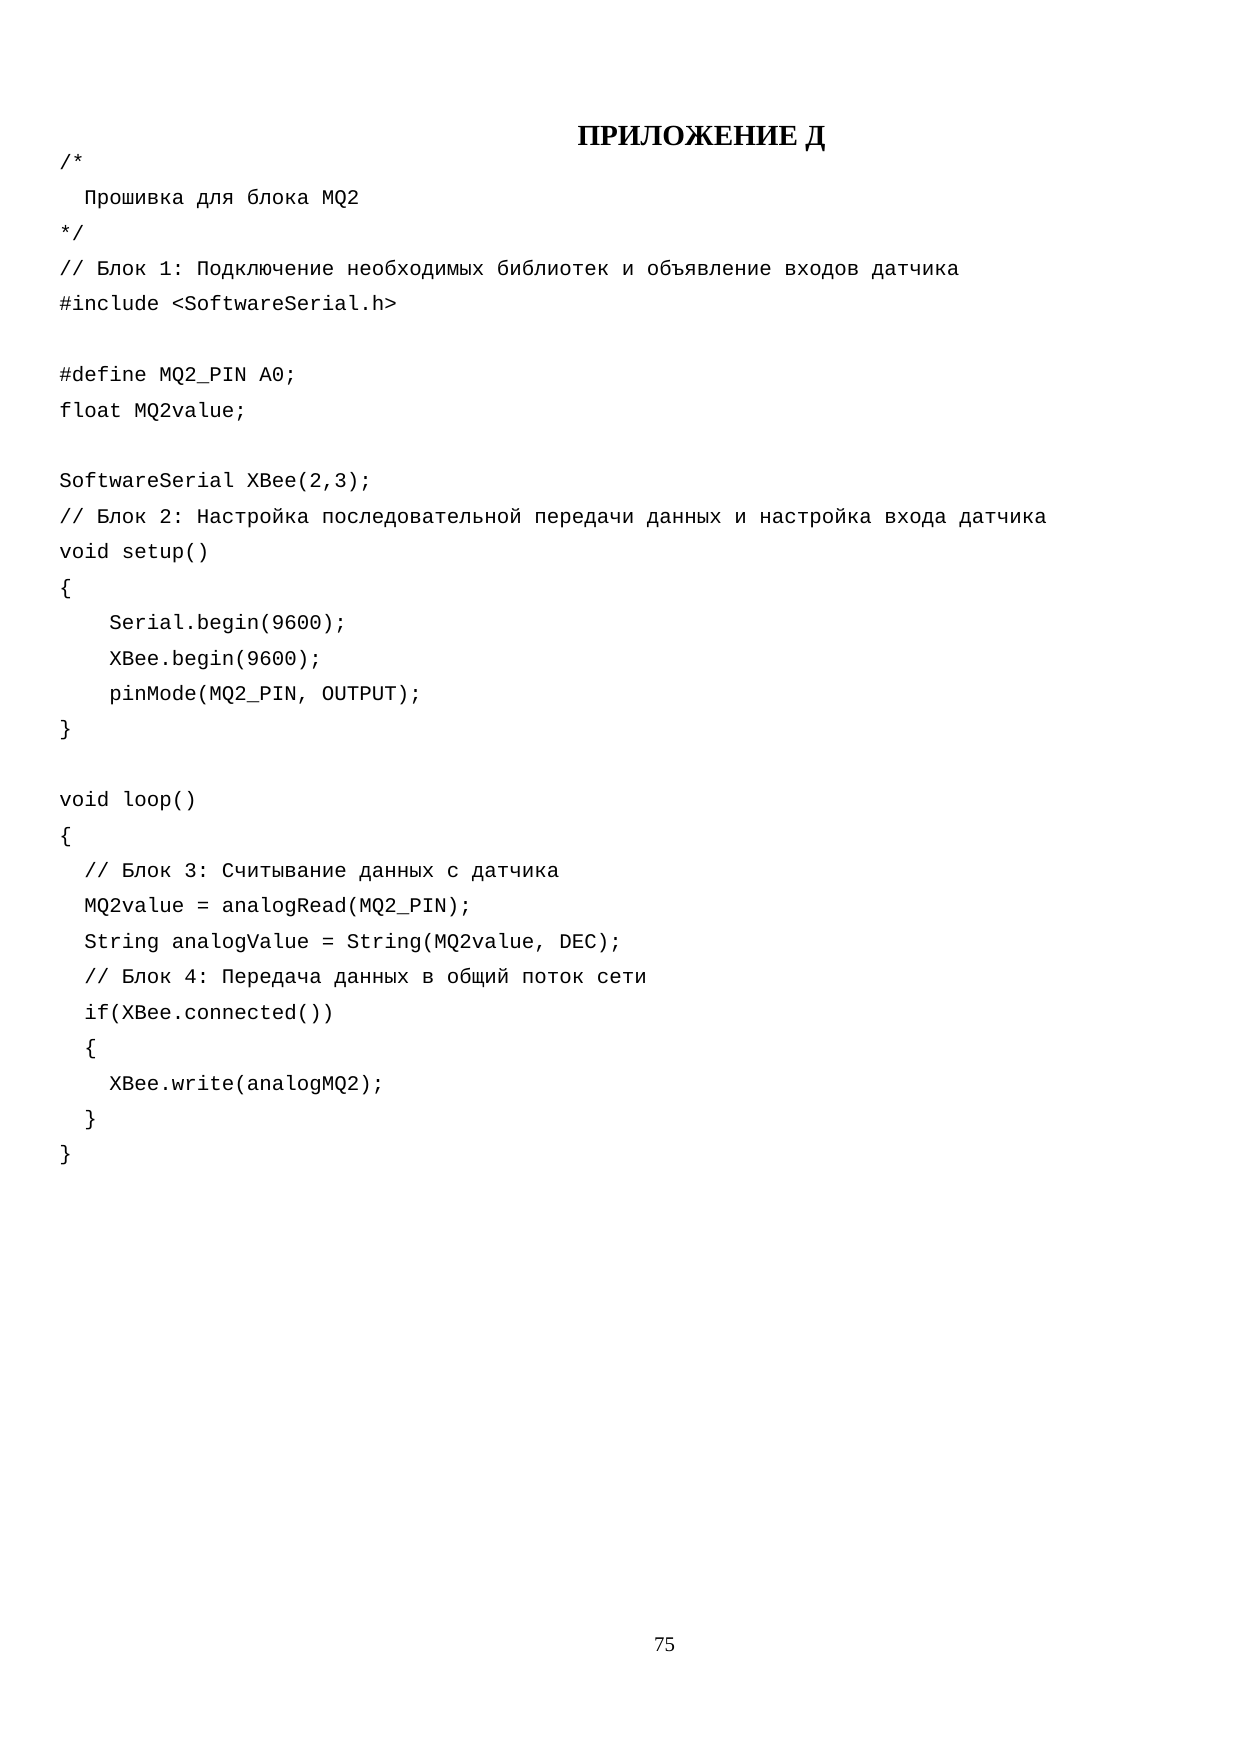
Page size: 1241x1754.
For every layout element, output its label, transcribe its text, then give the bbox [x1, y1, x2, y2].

text XBee.begin(9600); [59, 647, 1152, 671]
text { [59, 577, 1152, 600]
text } [59, 1143, 1152, 1167]
text } [59, 718, 1152, 742]
text XBee.write(analogMQ2); [59, 1072, 1152, 1096]
text if(XBee.connected()) [59, 1002, 1152, 1025]
text #define MQ2_PIN A0; [59, 364, 1152, 388]
text MQ2value = analogRead(MQ2_PIN); [59, 895, 1152, 919]
text void setup() [59, 541, 1152, 565]
text SoftwareSerial XBee(2,3); [59, 470, 1152, 494]
text { [59, 1037, 1152, 1061]
text Прошивка для блока MQ2 [59, 187, 1152, 211]
text ПРИЛОЖЕНИЕ Д [177, 118, 1152, 152]
text float MQ2value; [59, 399, 1152, 423]
text pinMode(MQ2_PIN, OUTPUT); [59, 683, 1152, 707]
text /* [59, 152, 1152, 175]
text // Блок 2: Настройка последовательной передачи данных и настройка входа датчика [59, 506, 1152, 529]
text void loop() [59, 789, 1152, 813]
text } [59, 1108, 1152, 1132]
text // Блок 1: Подключение необходимых библиотек и объявление входов датчика [59, 258, 1152, 282]
text // Блок 4: Передача данных в общий поток сети [59, 966, 1152, 990]
text */ [59, 222, 1152, 246]
text String analogValue = String(MQ2value, DEC); [59, 931, 1152, 954]
text #include <SoftwareSerial.h> [59, 293, 1152, 317]
text { [59, 824, 1152, 848]
text // Блок 3: Считывание данных с датчика [59, 860, 1152, 884]
text Serial.begin(9600); [59, 612, 1152, 636]
